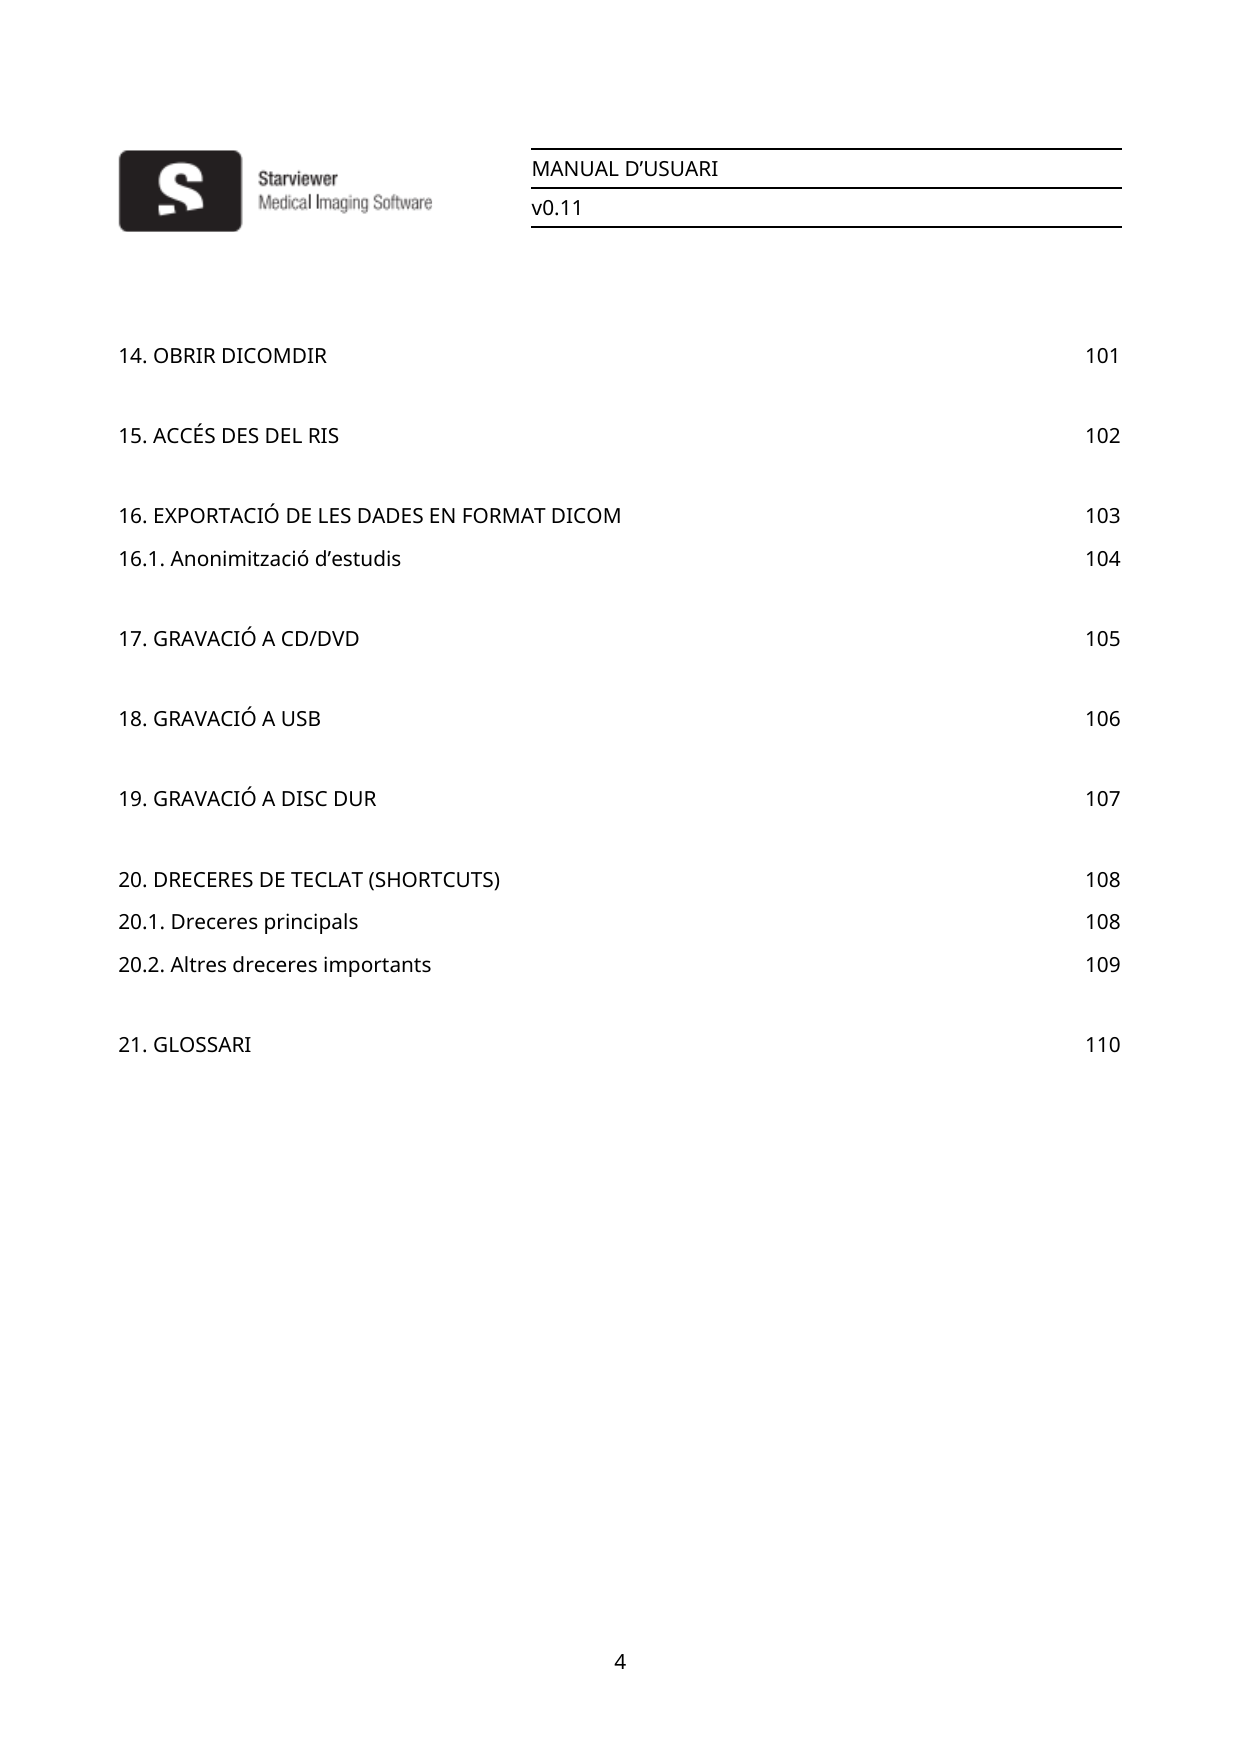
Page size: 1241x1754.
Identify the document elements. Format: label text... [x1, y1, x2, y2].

text 21. Glossari 110 [118, 1030, 1122, 1058]
text 18. Gravació a USB 106 [118, 704, 1122, 733]
text 16. Exportació de les dades en format DICOM 103 [118, 502, 1122, 530]
text 19. Gravació a disc dur 107 [118, 784, 1122, 813]
text 20.1. Dreceres principals 108 [118, 907, 1122, 936]
text 16.1. Anonimització d’estudis 104 [118, 544, 1122, 573]
text 17. Gravació a CD/DVD 105 [118, 624, 1122, 653]
text 20. Dreceres de teclat (SHORTCUTS) 108 [118, 865, 1122, 893]
text 15. Accés des del RIS 102 [118, 422, 1122, 450]
text 20.2. Altres dreceres importants 109 [118, 950, 1122, 978]
text 14. Obrir DICOMDIR 101 [118, 341, 1122, 370]
